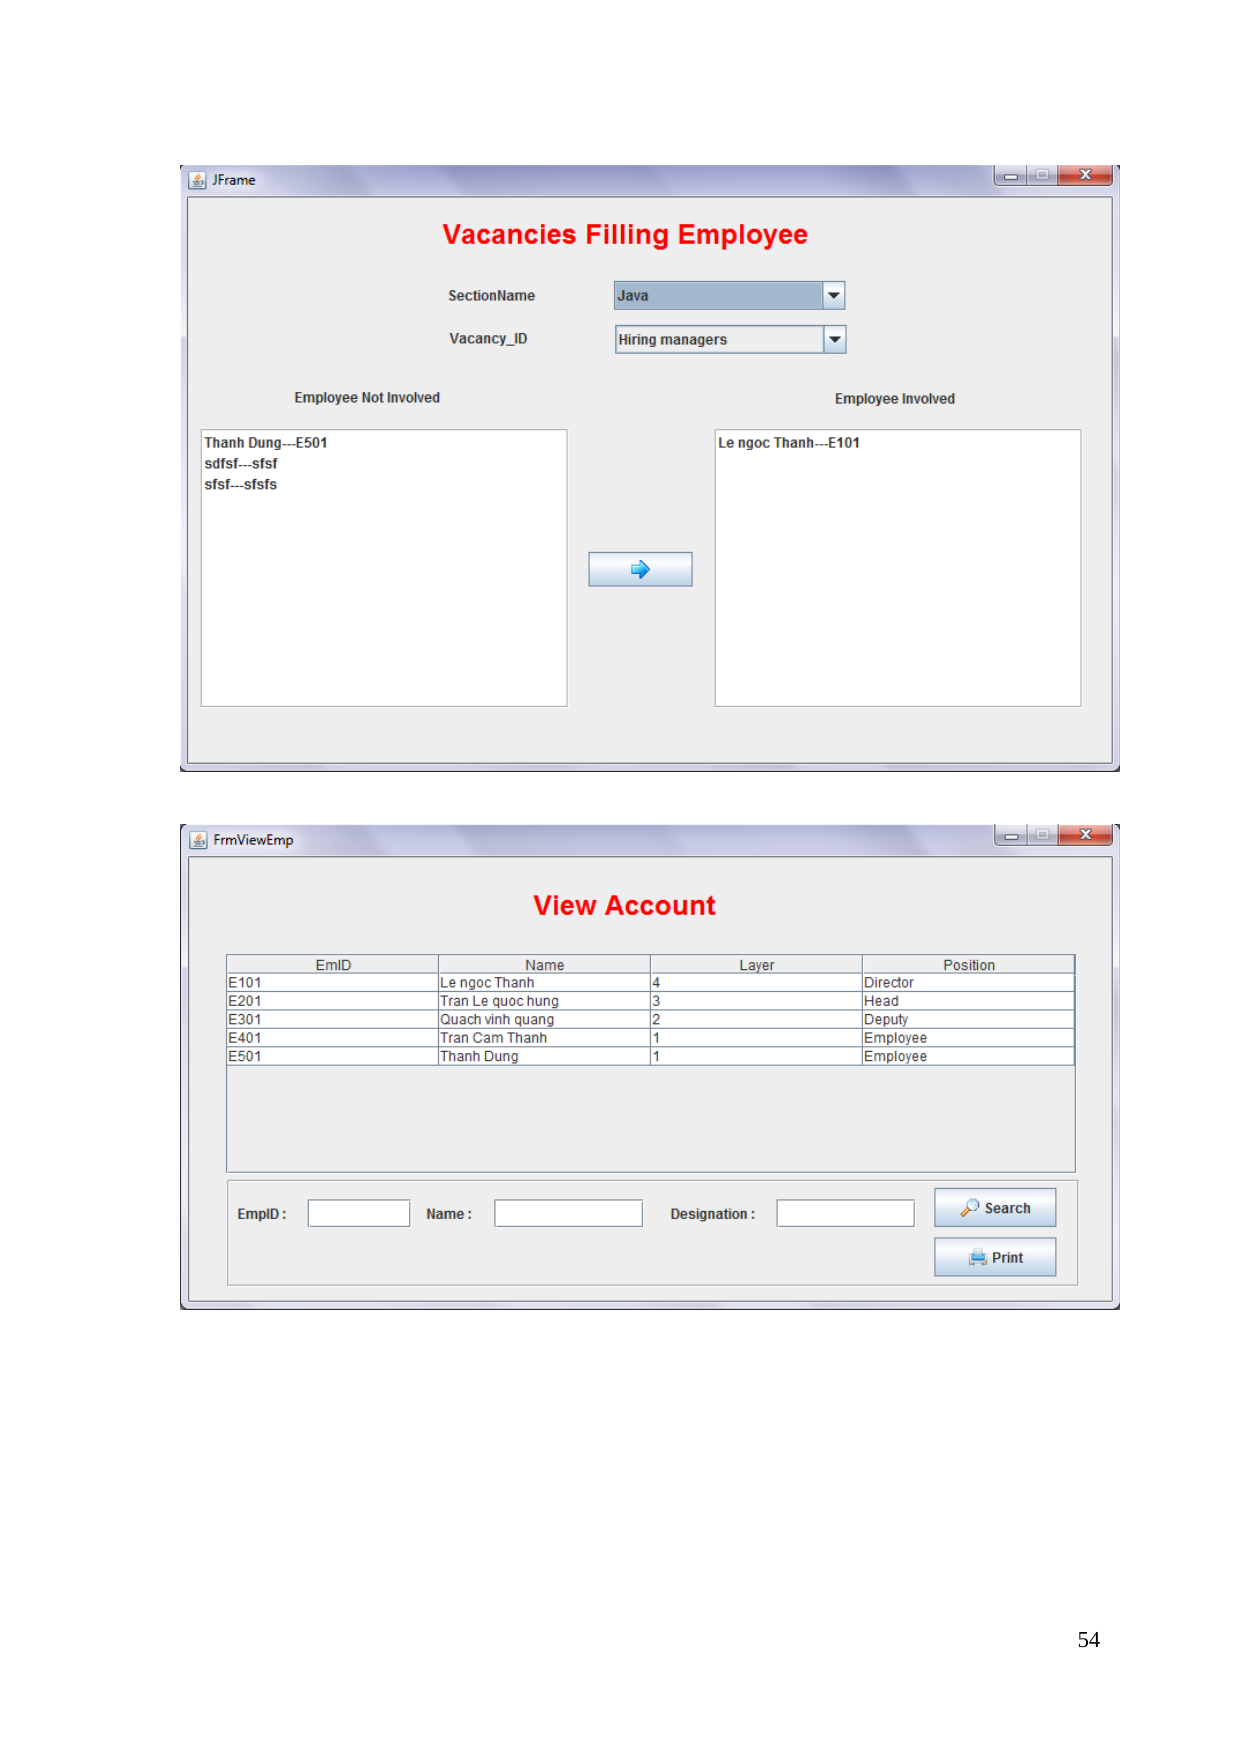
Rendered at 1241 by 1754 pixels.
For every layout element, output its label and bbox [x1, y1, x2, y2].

picture [180, 165, 1120, 772]
picture [180, 824, 1120, 1310]
